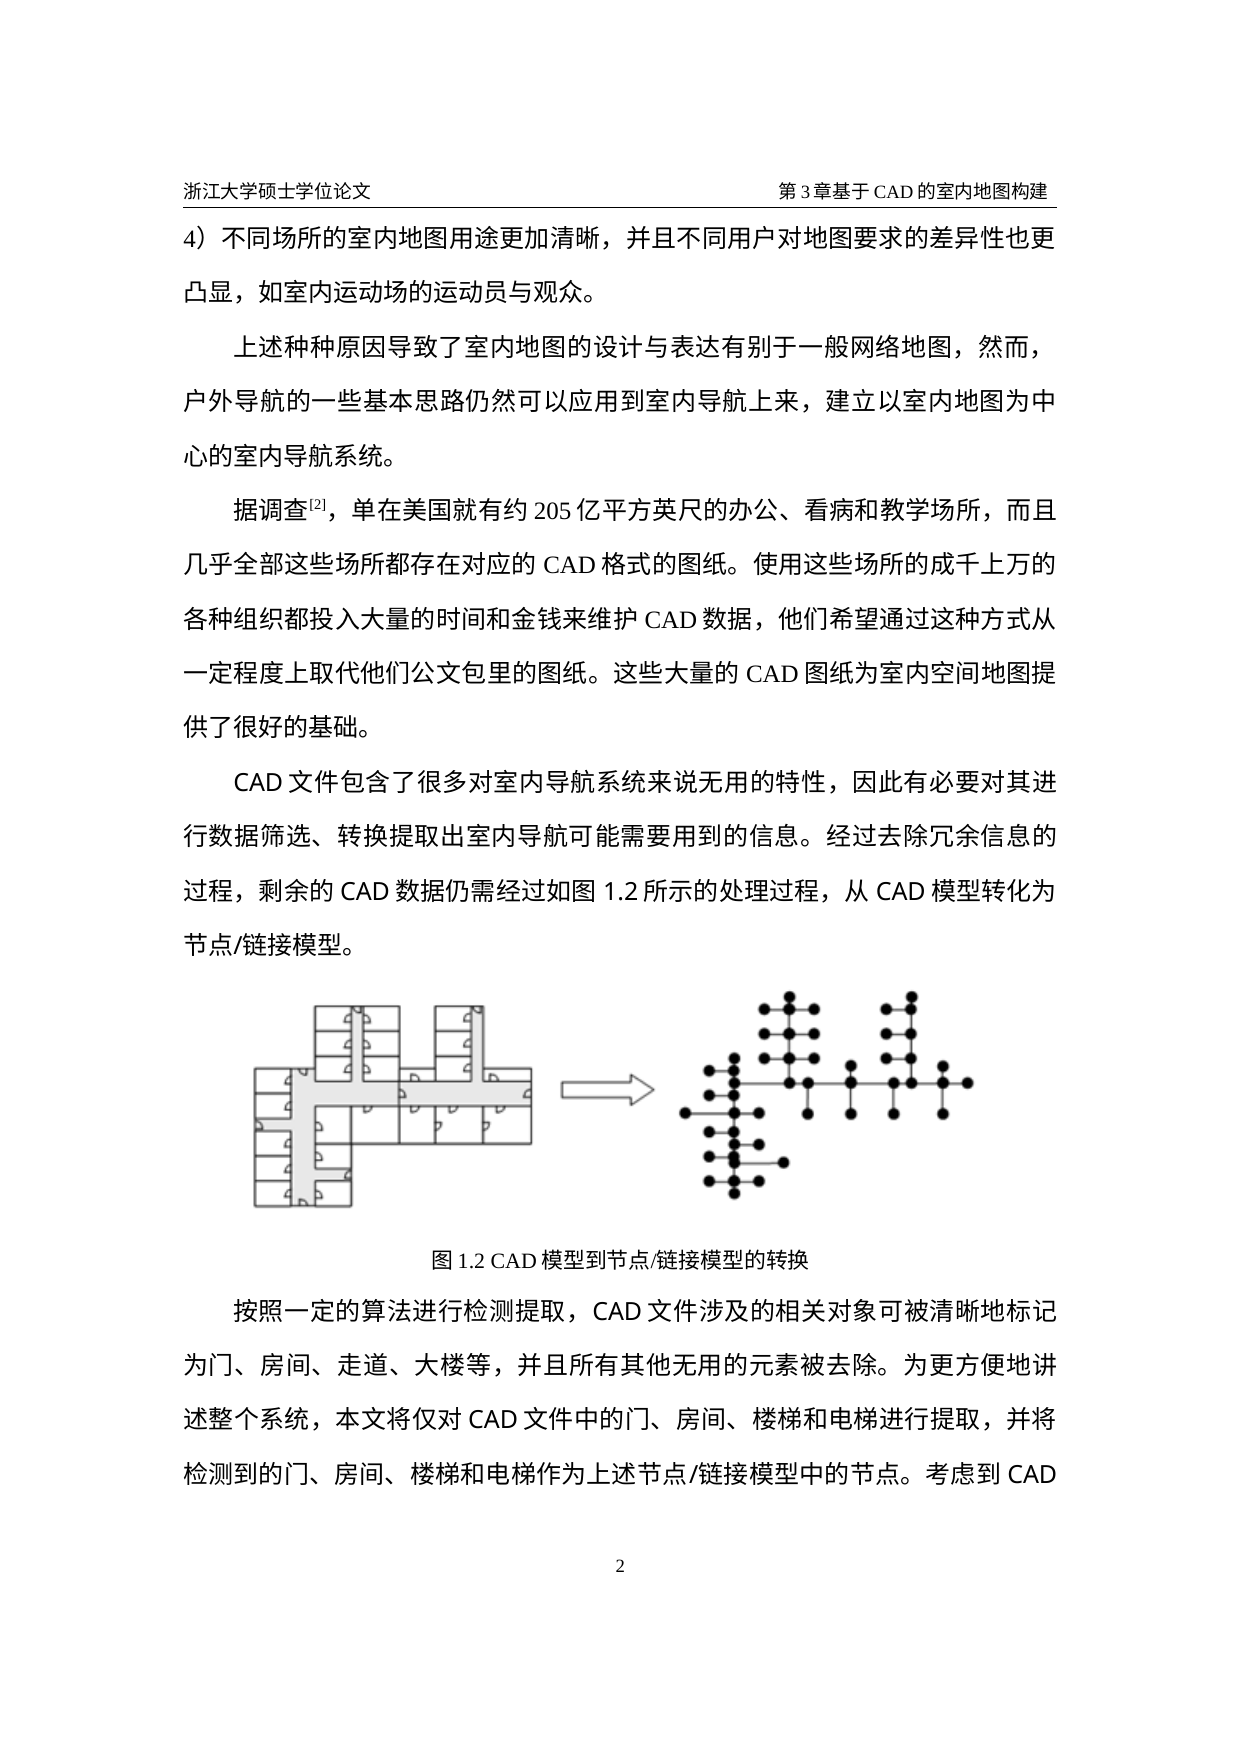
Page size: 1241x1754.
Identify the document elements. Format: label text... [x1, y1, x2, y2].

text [183, 1291, 1057, 1491]
text 图 1.2 CAD模型到节点/链接模型的转换 [183, 1243, 1057, 1274]
text CAD文件包含了很多对室内导航系统来说无用的特性，因此有必要对其进行数据筛选、转换提取出室内导航可能需要用到的信息。经过去除冗余信息的过程，剩余的CAD数据仍需经过如图 1.2所示的处理过程，从CAD模型转化为节点/链接模型。 [183, 762, 1057, 962]
text 据调查[2]，单在美国就有约205亿平方英尺的办公、看病和教学场所，而且几乎全部这些场所都存在对应的CAD格式的图纸。使用这些场所的成千上万的各种组织都投入大量的时间和金钱来维护CAD数据，他们希望通过这种方式从一定程度上取代他们公文包里的图纸。这些大量的CAD图纸为室内空间地图提供了很好的基础。 [183, 490, 1057, 744]
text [183, 218, 1057, 309]
text 上述种种原因导致了室内地图的设计与表达有别于一般网络地图，然而，户外导航的一些基本思路仍然可以应用到室内导航上来，建立以室内地图为中心的室内导航系统。 [183, 327, 1057, 472]
picture [246, 979, 994, 1213]
